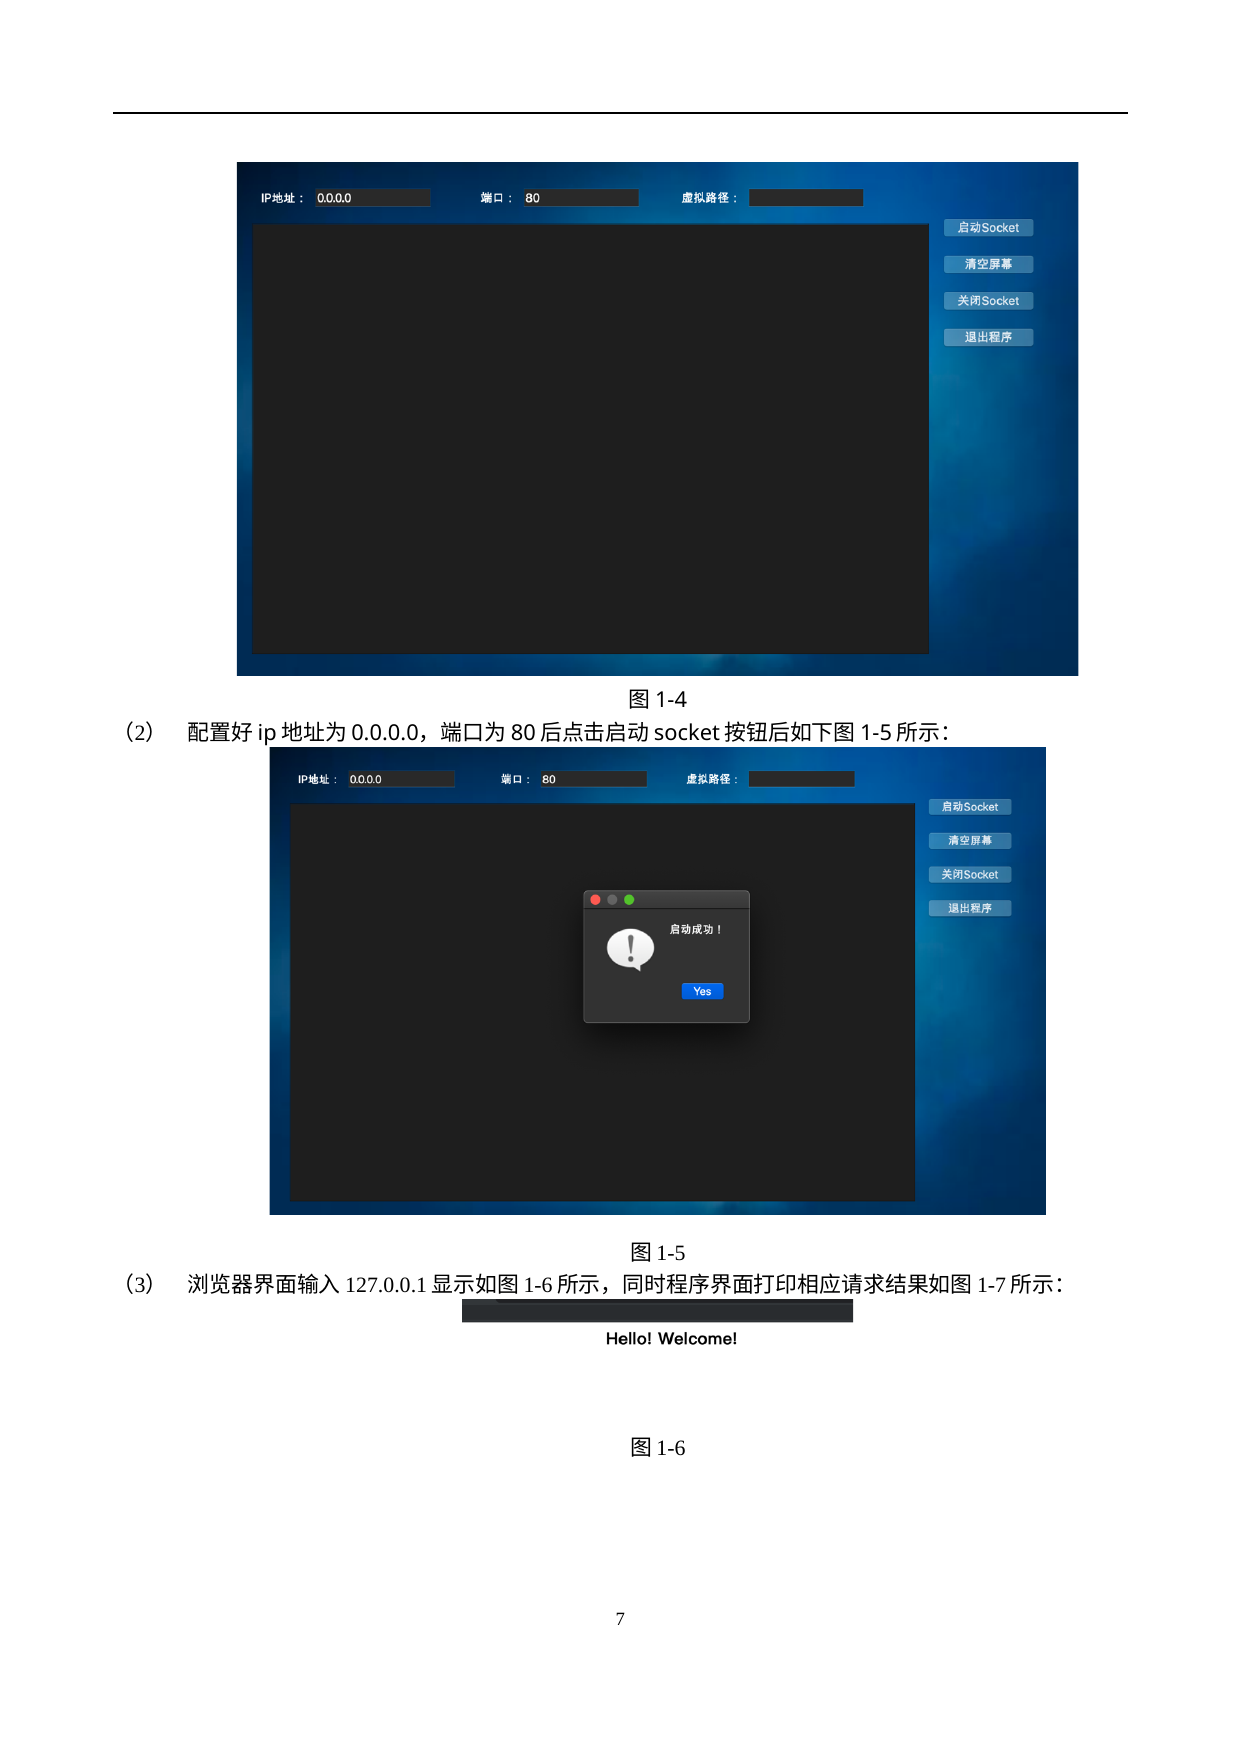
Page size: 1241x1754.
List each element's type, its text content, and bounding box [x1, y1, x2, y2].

picture [269, 747, 1046, 1215]
text 图1-6 [187, 1429, 1128, 1462]
list 浏览器界面输入127.0.0.1显示如图1-6所示，同时程序界面打印相应请求结果如图1-7所示： [112, 1267, 1128, 1299]
picture [462, 1299, 854, 1406]
list 配置好ip地址为0.0.0.0，端口为80后点击启动socket按钮后如下图1-5所示： [112, 714, 1128, 747]
picture [680, 1208, 692, 1215]
picture [236, 162, 1079, 676]
text 图1-5 [187, 1234, 1128, 1267]
text 图1-4 [187, 682, 1128, 714]
